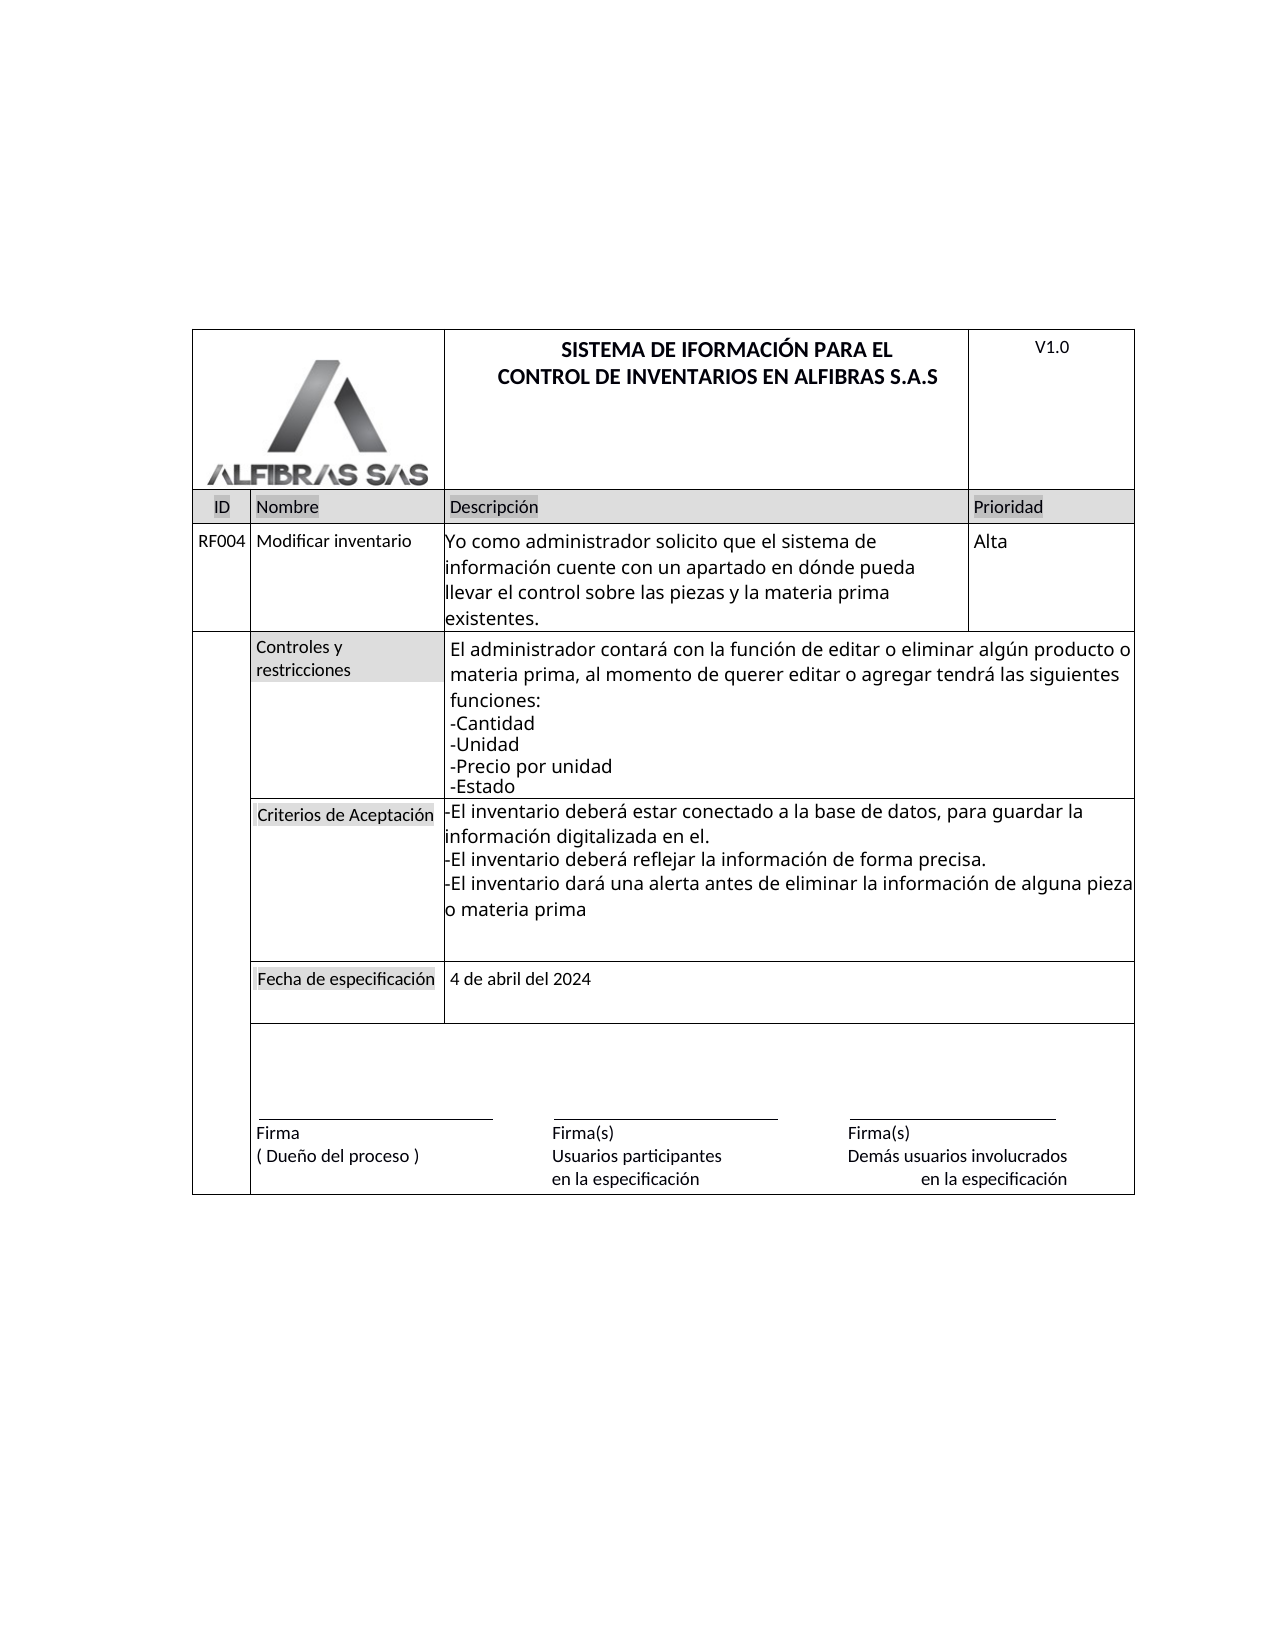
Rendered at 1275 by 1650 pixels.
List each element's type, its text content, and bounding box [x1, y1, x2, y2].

table_cell Controles y restricciones [251, 632, 444, 682]
table_cell ID [193, 490, 250, 523]
table_header [193, 330, 444, 488]
table_cell Prioridad [969, 490, 1134, 523]
table_header V1.0 [969, 330, 1134, 488]
table_header SISTEMA DE IFORMACIÓN PARA EL CONTROL DE INVENTARIOS EN ALFIBRAS S.A.S [445, 330, 968, 488]
table_cell RF004 [193, 524, 250, 631]
table_cell [251, 682, 444, 797]
table_cell Descripción [445, 490, 968, 523]
picture [206, 359, 429, 488]
table_cell Criterios de Aceptación [251, 799, 444, 961]
table_cell -El inventario deberá estar conectado a la base de datos, para guardar la información digitalizada en el. -El inventario deberá reflejar la información de forma precisa. -El inventario dará una alerta antes de eliminar la información de alguna pieza o materia prima [445, 799, 1134, 961]
table_cell El administrador contará con la función de editar o eliminar algún producto o materia prima, al momento de querer editar o agregar tendrá las siguientes funciones: -Cantidad -Unidad -Precio por unidad -Estado [445, 632, 1134, 797]
table_cell 4 de abril del 2024 [445, 962, 1134, 1023]
table_cell Firma Firma(s) Firma(s) ( Dueño del proceso ) Usuarios participantes Demás usuarios involucrados en la especificación en la especificación [251, 1024, 1134, 1194]
table_cell Nombre [251, 490, 444, 523]
table_cell Modificar inventario [251, 524, 444, 631]
table_cell [193, 632, 250, 1194]
table_cell Yo como administrador solicito que el sistema de información cuente con un apartado en dónde pueda llevar el control sobre las piezas y la materia prima existentes. [445, 524, 968, 631]
table_cell Alta [969, 524, 1134, 631]
table_cell Fecha de especificación [251, 962, 444, 1023]
